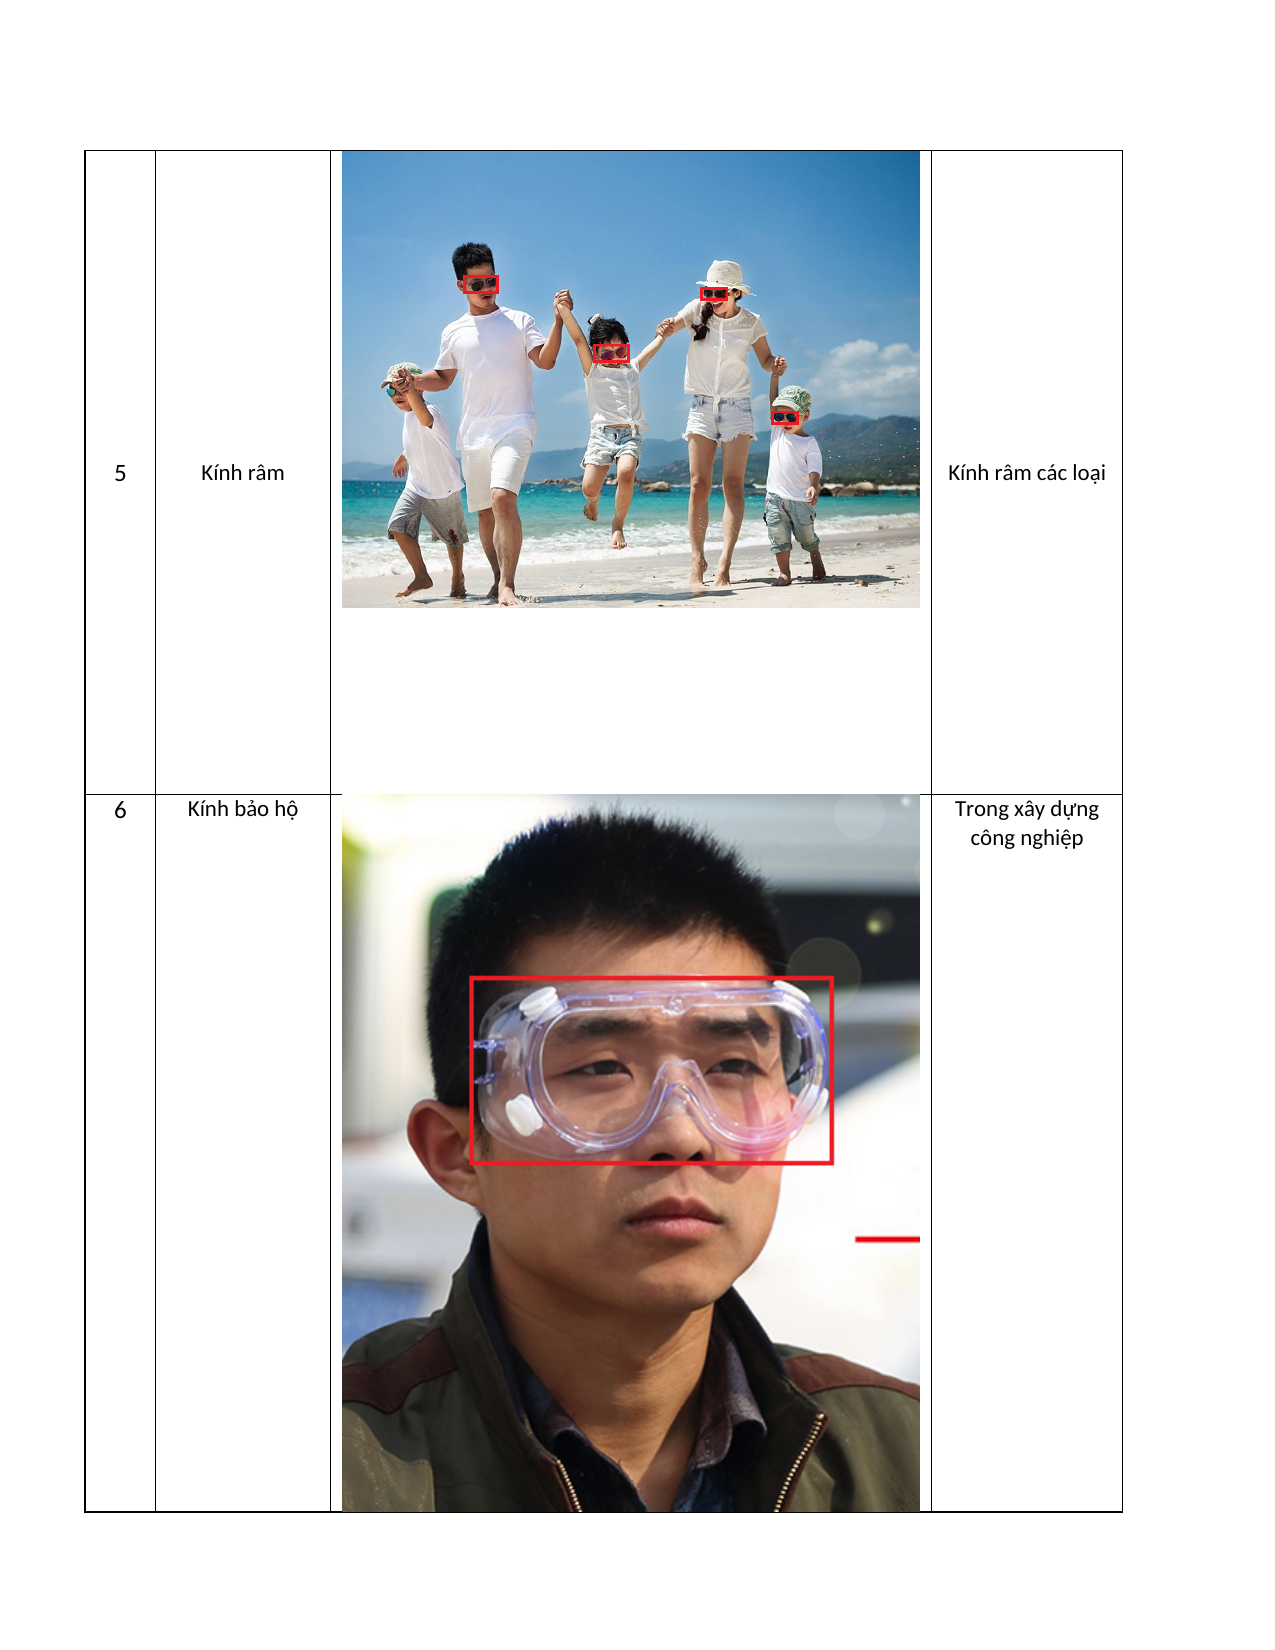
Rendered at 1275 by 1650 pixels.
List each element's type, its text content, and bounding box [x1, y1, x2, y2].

table_cell [331, 151, 342, 607]
table_cell [331, 795, 342, 1511]
table_cell Kính râm [156, 151, 330, 793]
table_cell [920, 795, 931, 1511]
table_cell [932, 795, 1122, 1511]
table_cell Kính râm các loại [932, 151, 1122, 793]
picture [342, 794, 920, 1512]
table_cell 5 [86, 151, 155, 793]
table_cell Kính bảo hộ [156, 795, 330, 1511]
table_cell 6 [86, 795, 155, 1511]
table_cell [331, 607, 931, 793]
table_cell [920, 151, 931, 607]
picture [342, 151, 920, 608]
